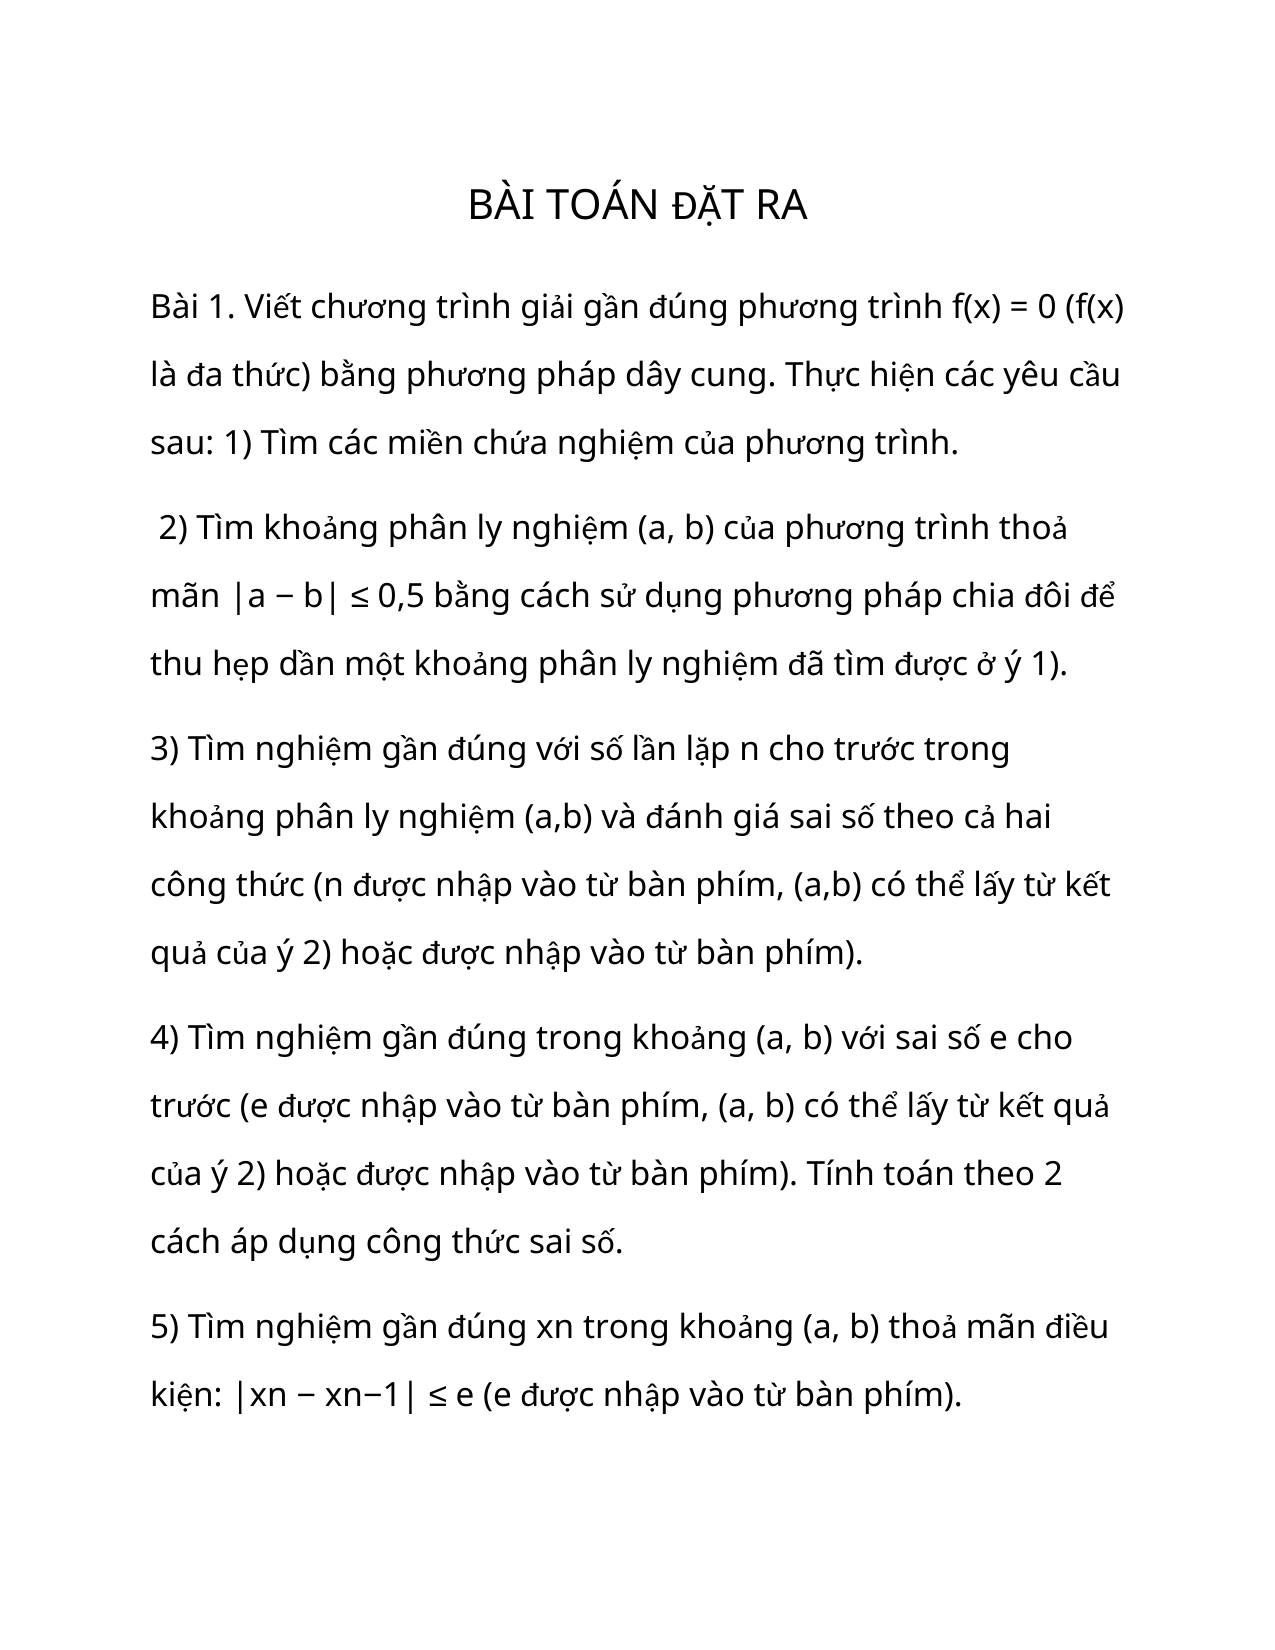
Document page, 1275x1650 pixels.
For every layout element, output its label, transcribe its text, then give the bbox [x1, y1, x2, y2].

text 5) Tìm nghiệm gần đúng xn trong khoảng (a, b) thoả mãn điều kiện: |xn − xn−1| ≤ e (e được nhập vào từ bàn phím). [150, 1303, 1125, 1417]
text 2) Tìm khoảng phân ly nghiệm (a, b) của phương trình thoả mãn |a − b| ≤ 0,5 bằng cách sử dụng phương pháp chia đôi để thu hẹp dần một khoảng phân ly nghiệm đã tìm được ở ý 1). [150, 504, 1125, 685]
subtitle BÀI TOÁN ĐẶT RA [150, 175, 1125, 232]
text 4) Tìm nghiệm gần đúng trong khoảng (a, b) với sai số e cho trước (e được nhập vào từ bàn phím, (a, b) có thể lấy từ kết quả của ý 2) hoặc được nhập vào từ bàn phím). Tính toán theo 2 cách áp dụng công thức sai số. [150, 1014, 1125, 1264]
text Bài 1. Viết chương trình giải gần đúng phương trình f(x) = 0 (f(x) là đa thức) bằng phương pháp dây cung. Thực hiện các yêu cầu sau: 1) Tìm các miền chứa nghiệm của phương trình. [150, 283, 1125, 464]
text 3) Tìm nghiệm gần đúng với số lần lặp n cho trước trong khoảng phân ly nghiệm (a,b) và đánh giá sai số theo cả hai công thức (n được nhập vào từ bàn phím, (a,b) có thể lấy từ kết quả của ý 2) hoặc được nhập vào từ bàn phím). [150, 725, 1125, 974]
